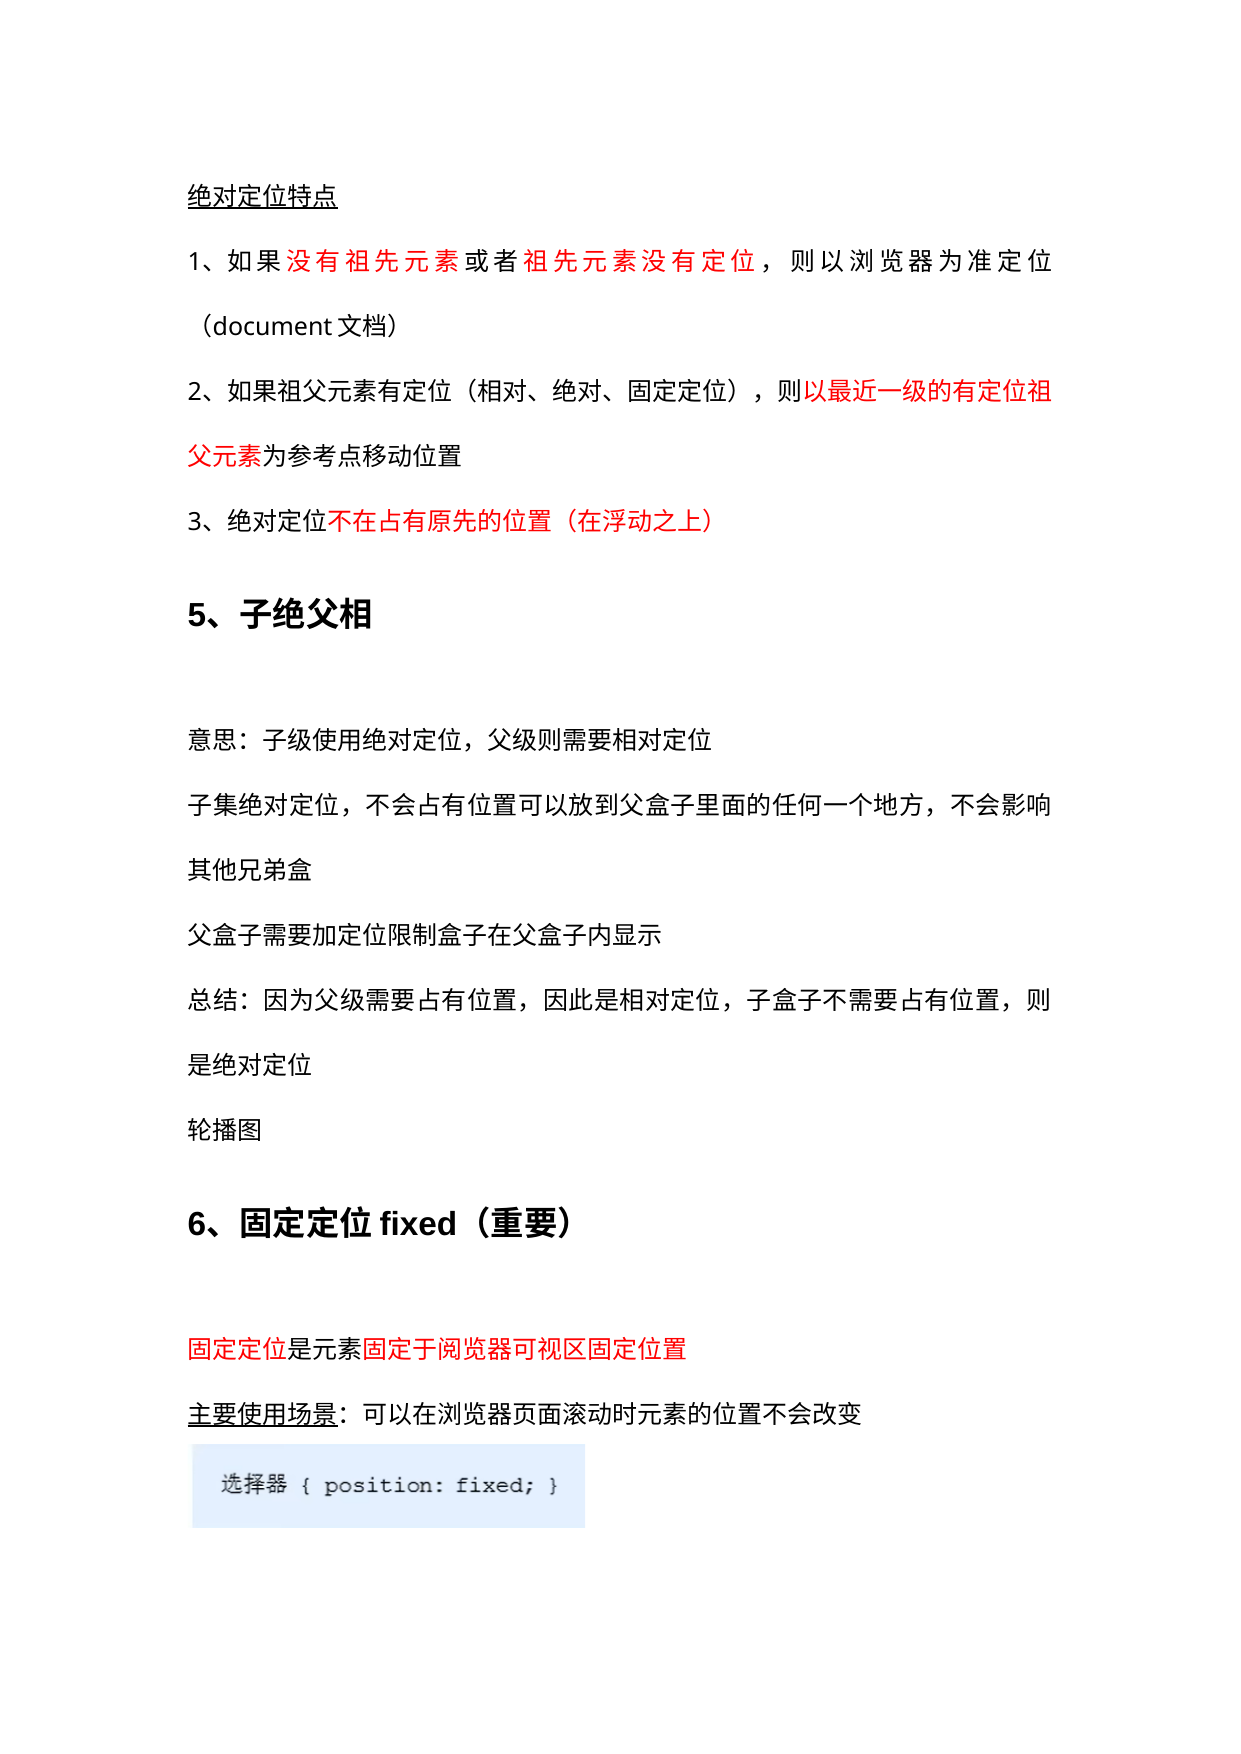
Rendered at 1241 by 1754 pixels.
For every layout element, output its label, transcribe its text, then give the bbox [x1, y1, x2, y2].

subtitle 5、子绝父相 [187, 579, 1053, 644]
list 轮播图 [187, 1096, 1053, 1161]
list 如果没有祖先元素或者祖先元素没有定位，则以浏览器为准定位（document文档） [187, 227, 1053, 357]
list 固定定位是元素固定于阅览器可视区固定位置 [187, 1315, 1053, 1380]
list 绝对定位特点 [187, 162, 1053, 227]
list 如果祖父元素有定位（相对、绝对、固定定位），则以最近一级的有定位祖父元素为参考点移动位置 [187, 357, 1053, 487]
list 意思：子级使用绝对定位，父级则需要相对定位 [187, 706, 1053, 771]
list 父盒子需要加定位限制盒子在父盒子内显示 [187, 901, 1053, 966]
picture [187, 1444, 586, 1528]
list 主要使用场景：可以在浏览器页面滚动时元素的位置不会改变 [187, 1380, 1053, 1445]
list 总结：因为父级需要占有位置，因此是相对定位，子盒子不需要占有位置，则是绝对定位 [187, 966, 1053, 1096]
subtitle 6、固定定位fixed（重要） [187, 1188, 1053, 1253]
list 3、绝对定位不在占有原先的位置（在浮动之上） [187, 487, 1053, 552]
list 子集绝对定位，不会占有位置可以放到父盒子里面的任何一个地方，不会影响其他兄弟盒 [187, 771, 1053, 901]
